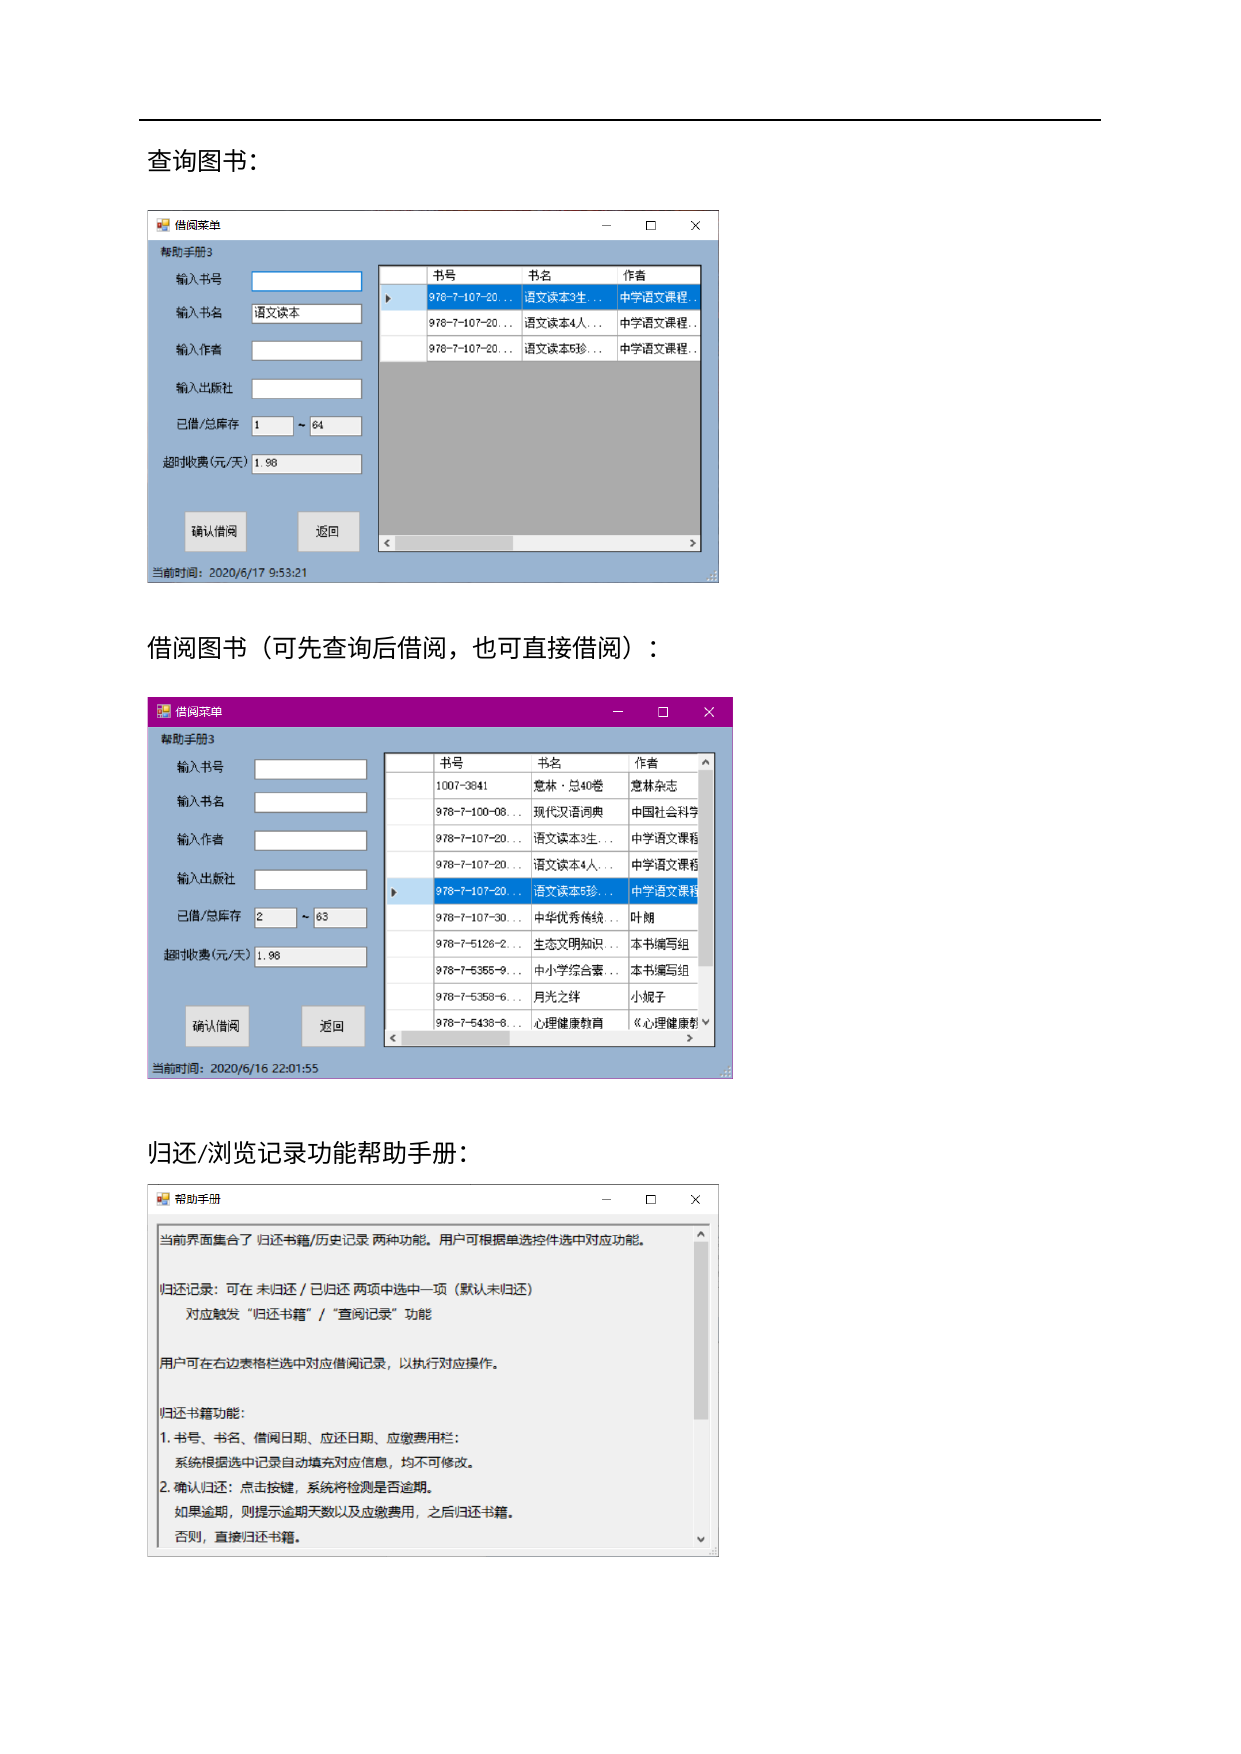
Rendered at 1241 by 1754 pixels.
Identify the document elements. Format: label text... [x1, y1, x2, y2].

picture [147, 1184, 719, 1557]
text 借阅图书（可先查询后借阅，也可直接借阅）： [148, 614, 1092, 679]
text 查询图书： [148, 127, 1092, 192]
picture [147, 697, 733, 1079]
text 归还/浏览记录功能帮助手册： [148, 1119, 1092, 1184]
picture [147, 210, 719, 583]
